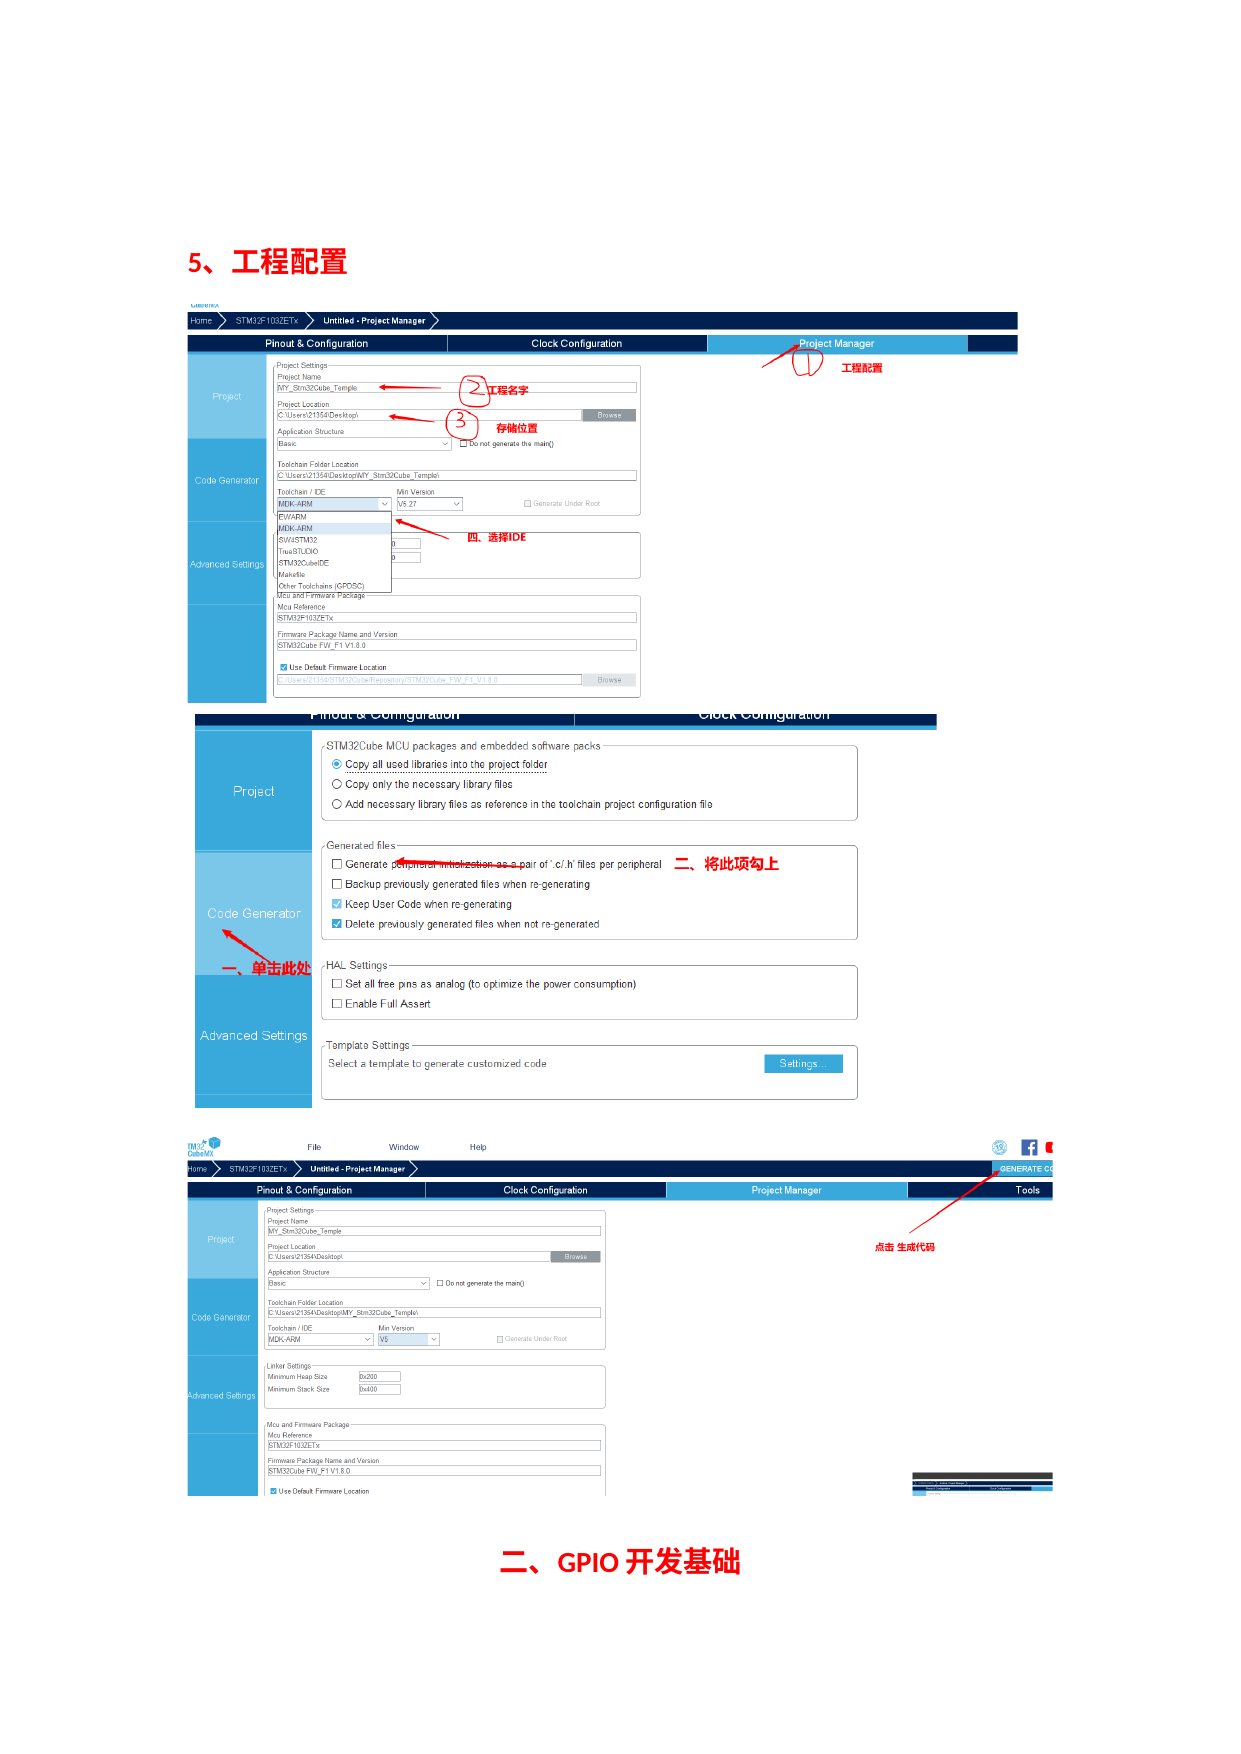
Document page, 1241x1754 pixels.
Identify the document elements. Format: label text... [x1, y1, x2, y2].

picture [187, 714, 937, 1108]
picture [187, 304, 1018, 703]
text 5、工程配置 [187, 227, 1053, 292]
picture [187, 1137, 1053, 1496]
text 二、GPIO开发基础 [187, 1527, 1053, 1592]
